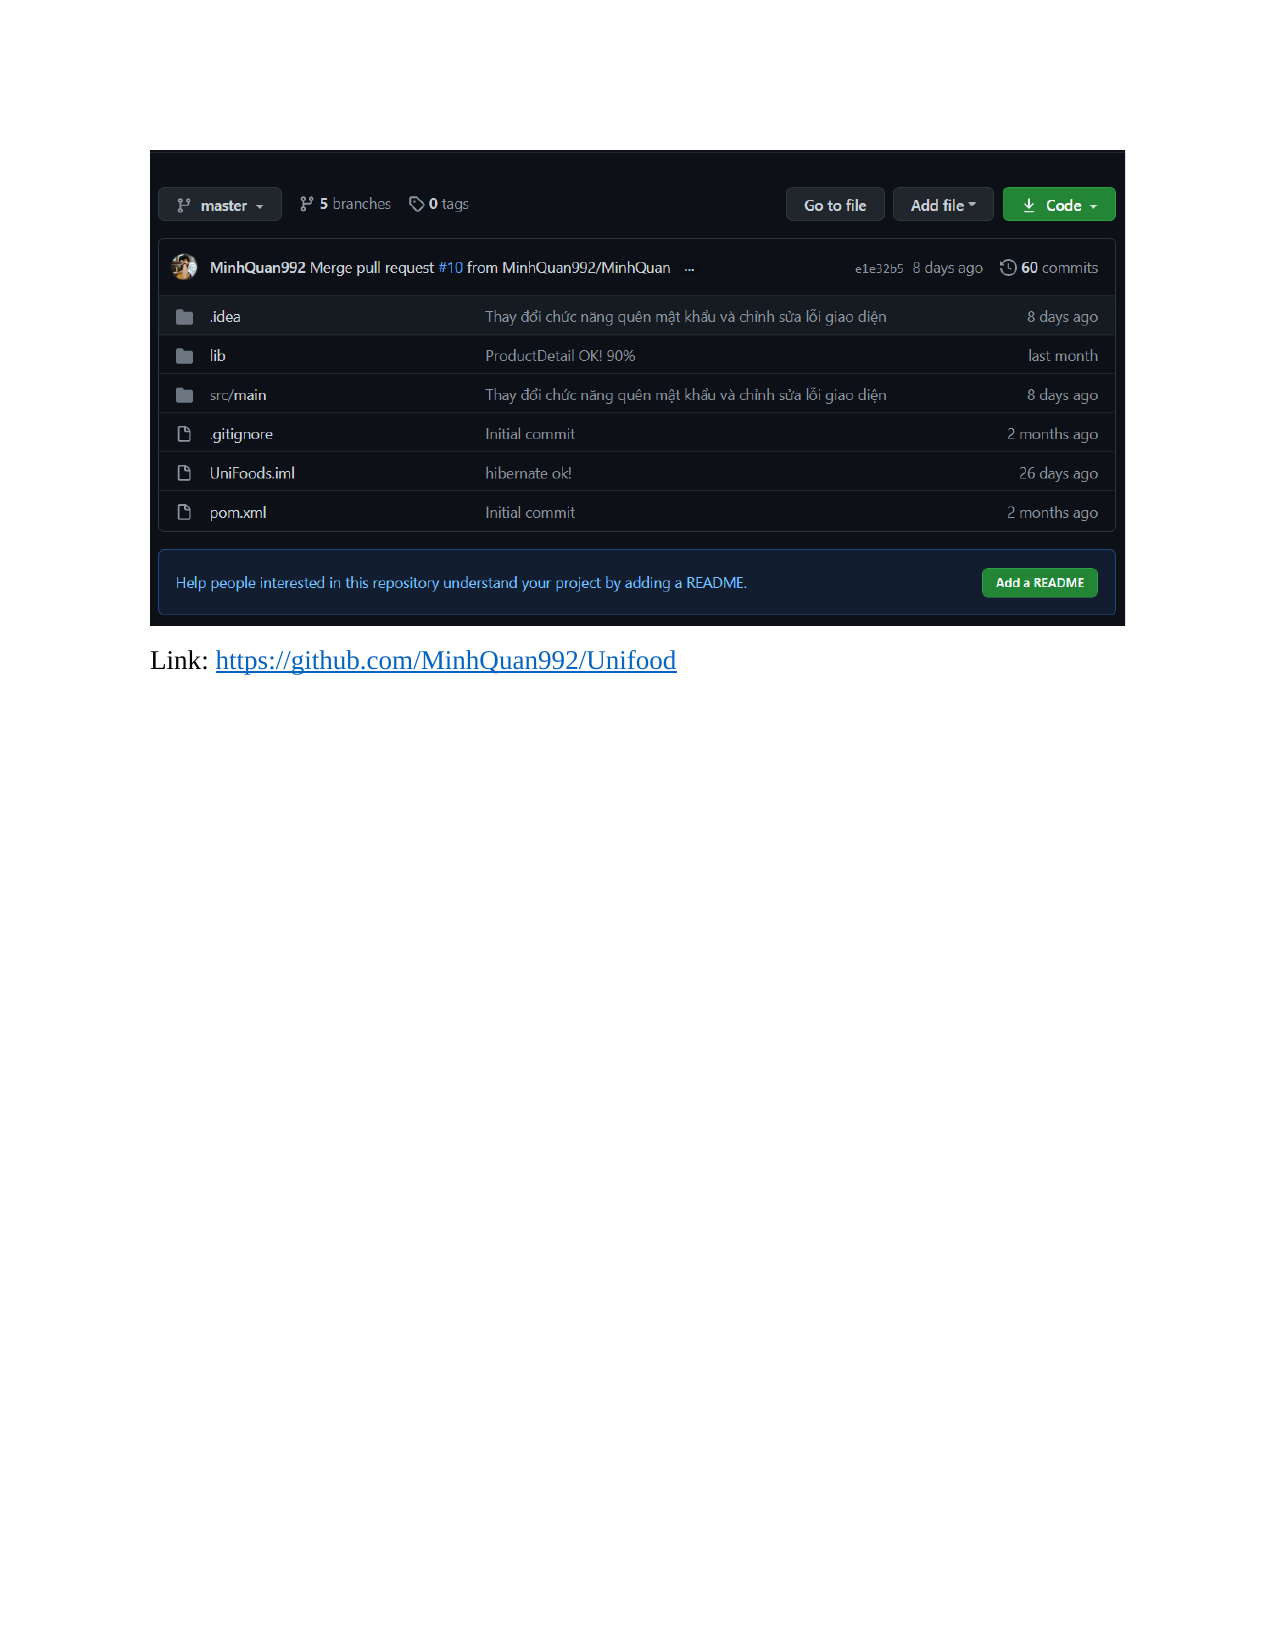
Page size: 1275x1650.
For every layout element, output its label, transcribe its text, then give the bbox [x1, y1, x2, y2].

picture [150, 150, 1125, 626]
text Link: https://github.com/MinhQuan992/Unifood [150, 644, 1125, 675]
